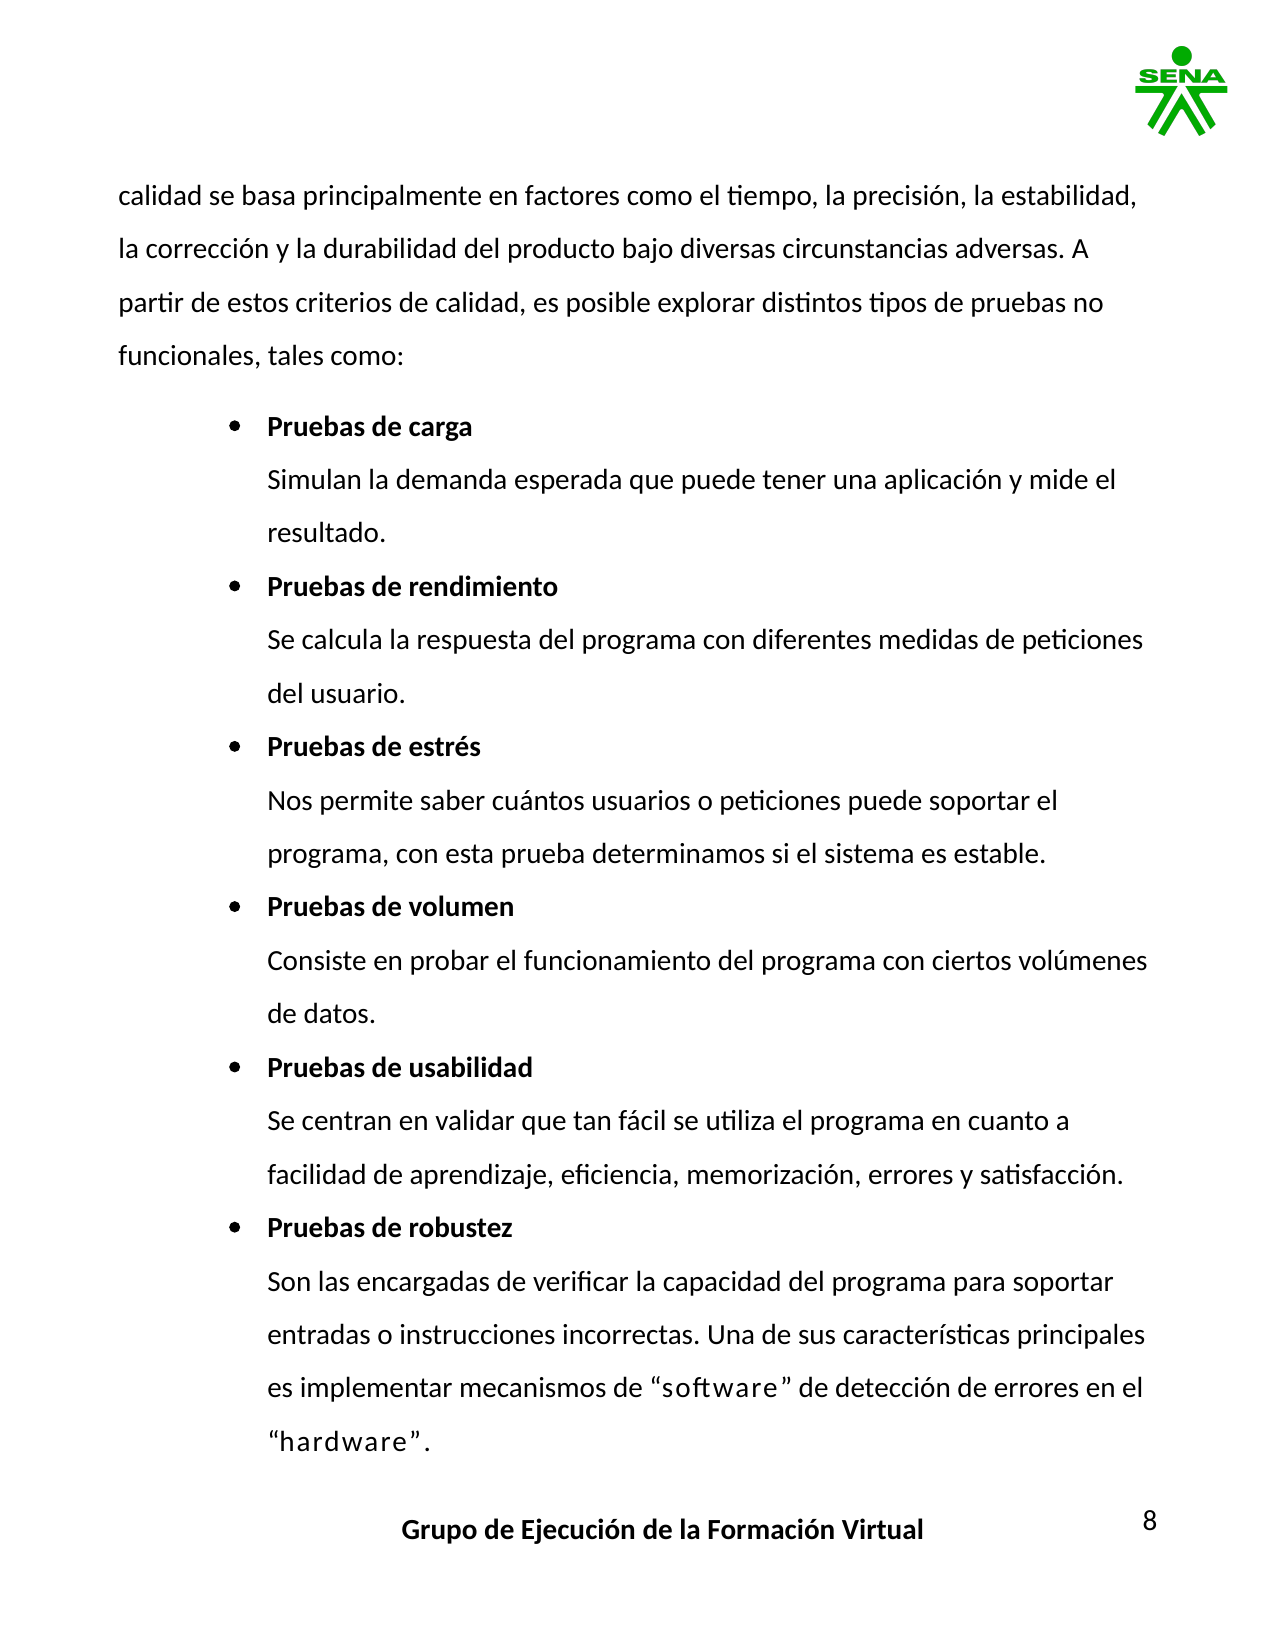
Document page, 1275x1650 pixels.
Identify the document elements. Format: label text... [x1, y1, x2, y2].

list Pruebas de usabilidad [229, 1049, 1157, 1084]
list Simulan la demanda esperada que puede tener una aplicación y mide el resultado. [267, 461, 1157, 550]
list Consiste en probar el funcionamiento del programa con ciertos volúmenes de datos. [267, 942, 1157, 1031]
list Se calcula la respuesta del programa con diferentes medidas de peticiones del usuario. [267, 621, 1157, 710]
list Nos permite saber cuántos usuarios o peticiones puede soportar el programa, con esta prueba determinamos si el sistema es estable. [267, 782, 1157, 871]
picture [1135, 46, 1228, 136]
list Pruebas de carga [229, 408, 1157, 443]
list Pruebas de rendimiento [229, 568, 1157, 603]
list Pruebas de robustez [229, 1209, 1157, 1245]
list Se centran en validar que tan fácil se utiliza el programa en cuanto a facilidad de aprendizaje, eficiencia, memorización, errores y satisfacción. [267, 1102, 1157, 1191]
list Pruebas de estrés [229, 728, 1157, 764]
list Son las encargadas de verificar la capacidad del programa para soportar entradas o instrucciones incorrectas. Una de sus características principales es implementar mecanismos de “software” de detección de errores en el “hardware”. [267, 1263, 1157, 1458]
list Pruebas de volumen [229, 888, 1157, 924]
